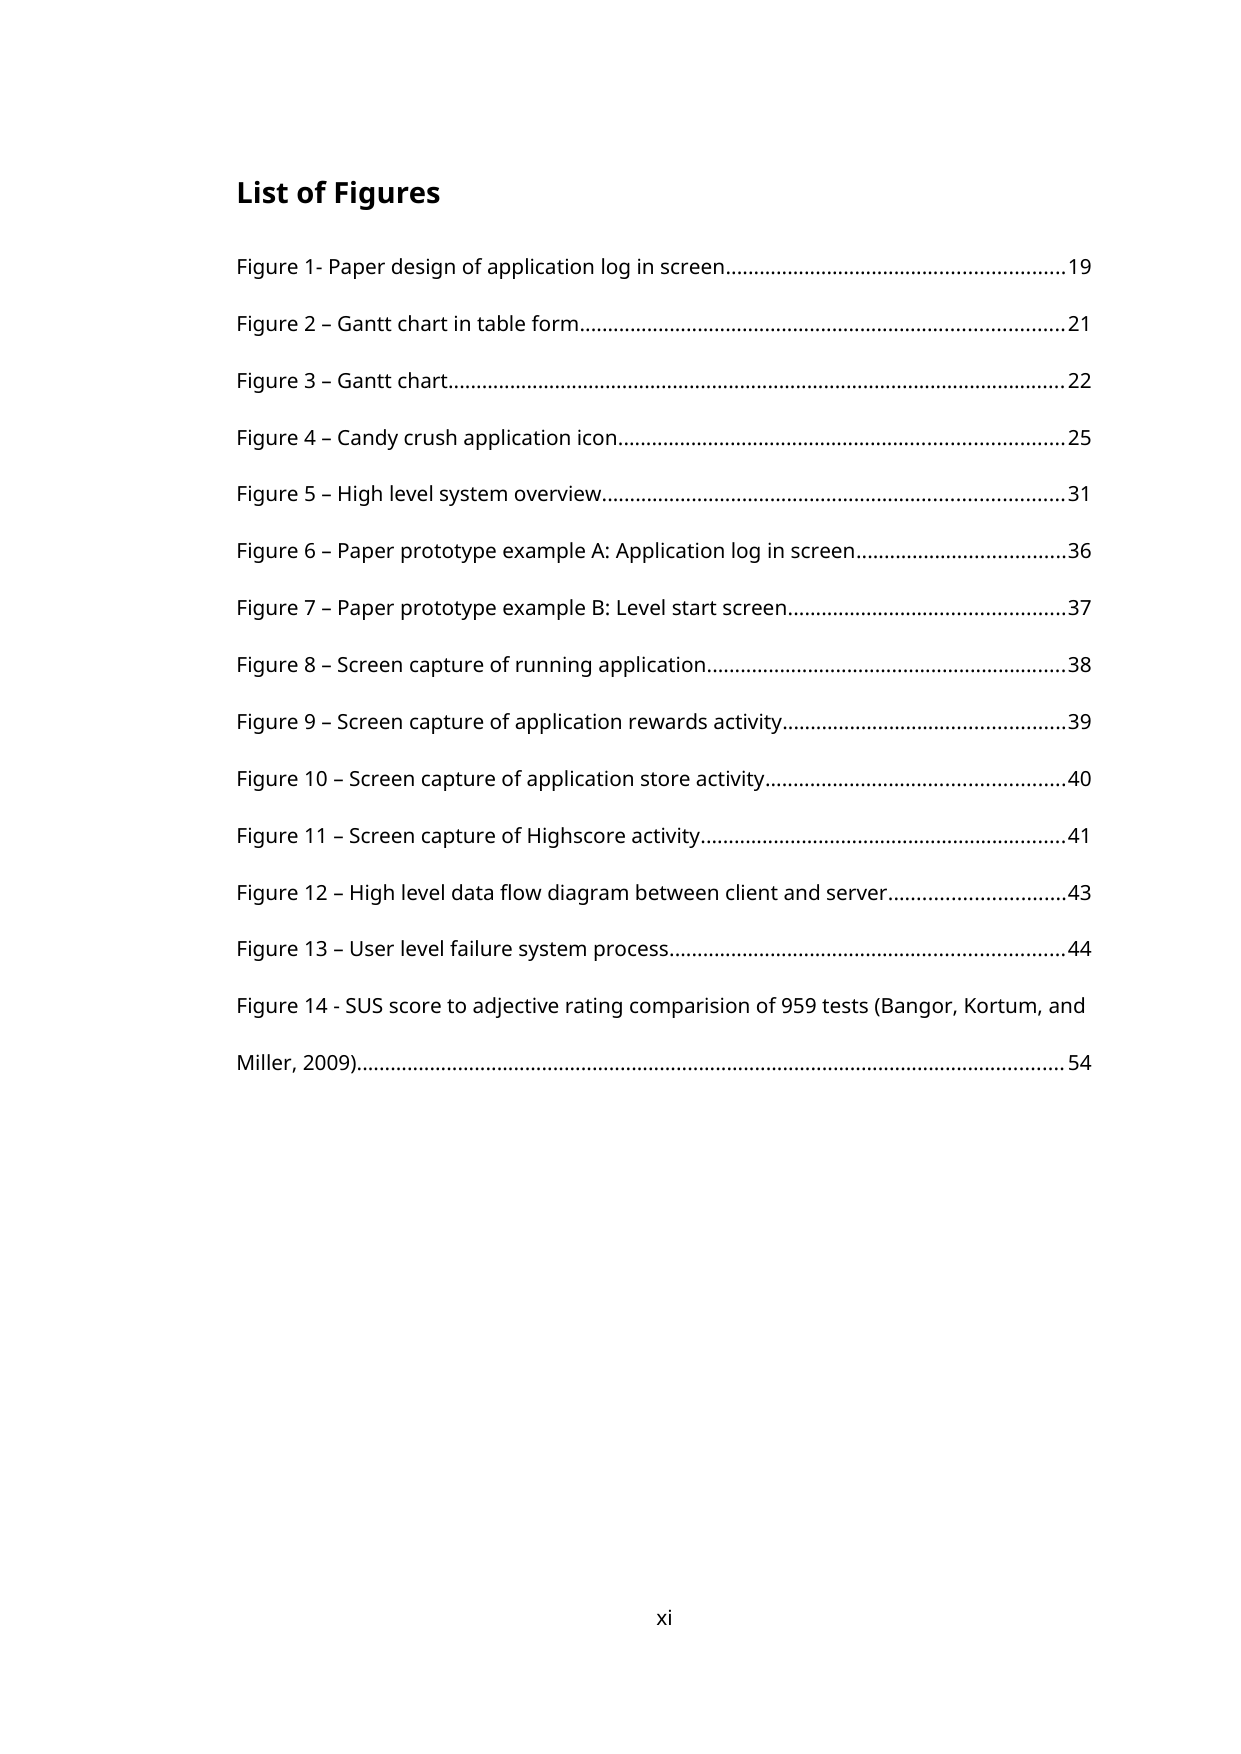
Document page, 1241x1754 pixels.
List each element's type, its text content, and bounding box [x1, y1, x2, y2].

text Figure 9 – Screen capture of application rewards activity 39 [236, 707, 1092, 736]
text Figure 3 – Gantt chart 22 [236, 366, 1092, 394]
text Figure 12 – High level data flow diagram between client and server 43 [236, 878, 1092, 906]
subtitle List of Figures [236, 173, 1092, 212]
text Figure 7 – Paper prototype example B: Level start screen 37 [236, 593, 1092, 622]
text Figure 13 – User level failure system process 44 [236, 934, 1092, 963]
text Figure 6 – Paper prototype example A: Application log in screen 36 [236, 536, 1092, 565]
text Figure 14 - SUS score to adjective rating comparision of 959 tests (Bangor, Kortum, and Miller, 2009) 54 [236, 991, 1092, 1077]
text Figure 2 – Gantt chart in table form 21 [236, 309, 1092, 337]
text Figure 1- Paper design of application log in screen 19 [236, 252, 1092, 281]
text Figure 4 – Candy crush application icon 25 [236, 423, 1092, 451]
text Figure 8 – Screen capture of running application 38 [236, 650, 1092, 679]
text Figure 5 – High level system overview 31 [236, 479, 1092, 508]
text Figure 10 – Screen capture of application store activity 40 [236, 764, 1092, 792]
text Figure 11 – Screen capture of Highscore activity 41 [236, 821, 1092, 849]
